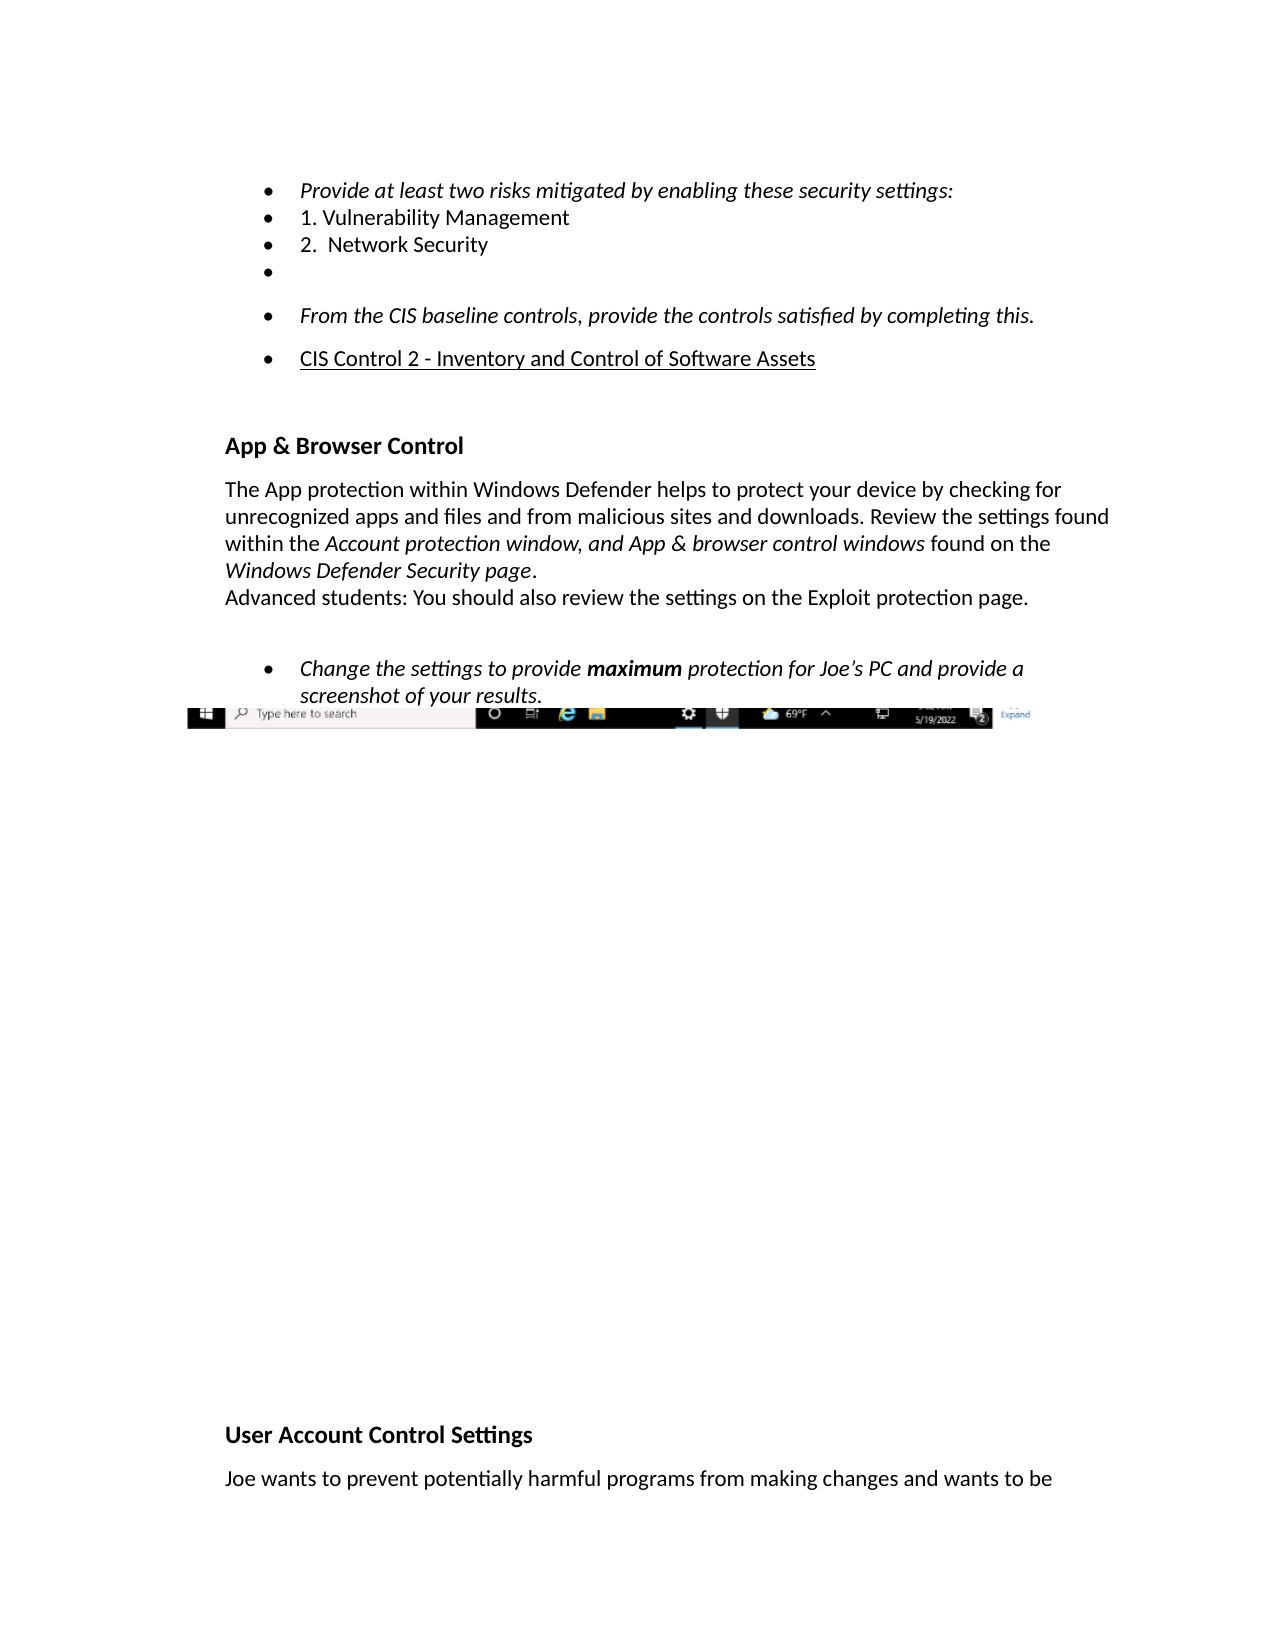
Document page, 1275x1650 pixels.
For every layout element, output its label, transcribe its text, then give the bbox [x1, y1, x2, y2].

list Change the settings to provide maximum protection for Joe’s PC and provide a screenshot of your results. [262, 655, 1125, 709]
list CIS Control 2 - Inventory and Control of Software Assets [262, 345, 1125, 372]
list From the CIS baseline controls, provide the controls satisfied by completing this. [262, 302, 1125, 328]
text The App protection within Windows Defender helps to protect your device by checking for unrecognized apps and files and from malicious sites and downloads. Review the settings found within the Account protection window, and App & browser control windows found on the Windows Defender Security page. Advanced students: You should also review the settings on the Exploit protection page. [225, 476, 1125, 638]
list Provide at least two risks mitigated by enabling these security settings: [262, 177, 1125, 204]
list 2. Network Security [262, 231, 1125, 258]
text User Account Control Settings [225, 1422, 1125, 1449]
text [225, 1465, 1125, 1492]
list 1. Vulnerability Management [262, 204, 1125, 231]
text App & Browser Control [225, 432, 1125, 459]
